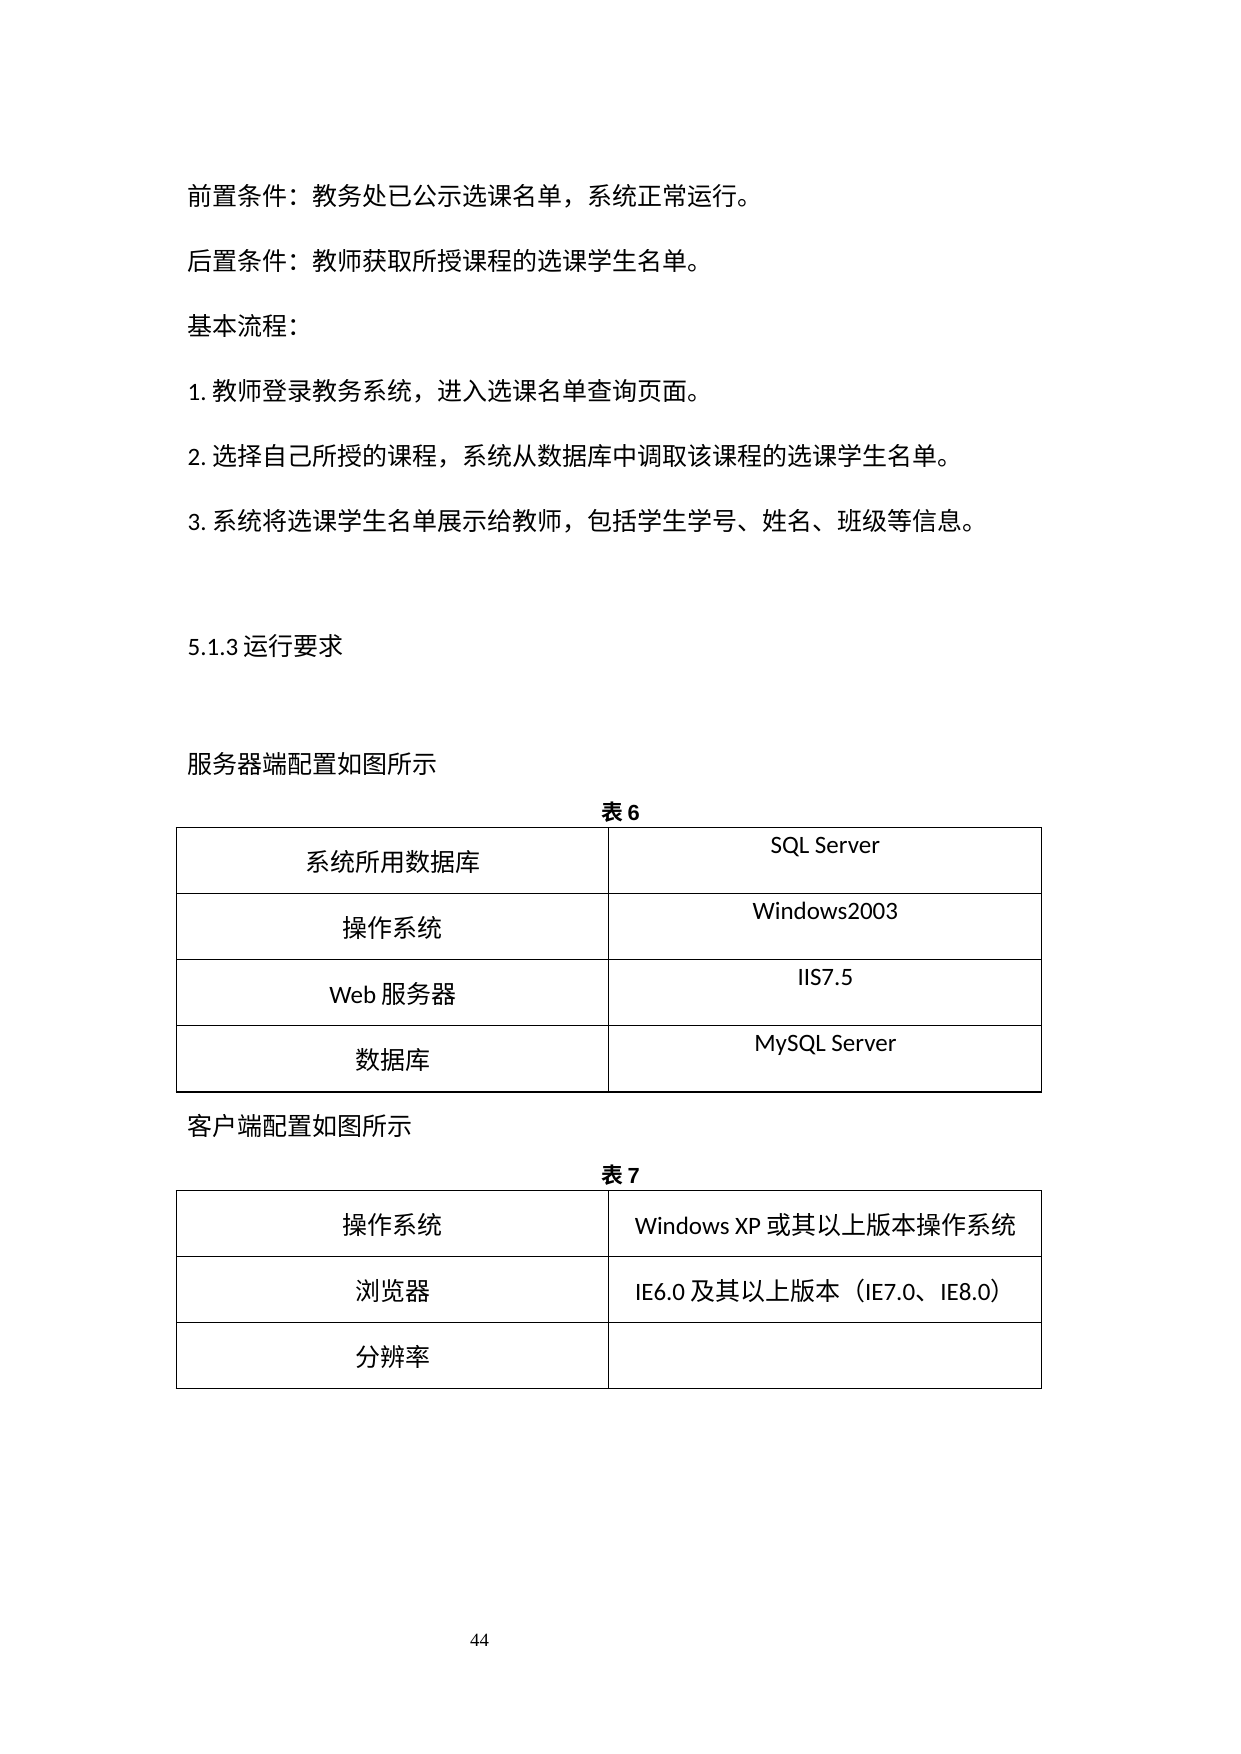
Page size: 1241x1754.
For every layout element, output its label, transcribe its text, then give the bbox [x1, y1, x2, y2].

table_cell 分辨率 [177, 1323, 608, 1388]
table_header Windows XP或其以上版本操作系统 [609, 1191, 1041, 1256]
list 3. 系统将选课学生名单展示给教师，包括学生学号、姓名、班级等信息。 [187, 487, 1053, 552]
table_cell [609, 1323, 1041, 1388]
table_cell MySQL Server [609, 1026, 1041, 1091]
table_cell 数据库 [177, 1026, 608, 1091]
table_header SQL Server [609, 828, 1041, 893]
table_cell 浏览器 [177, 1257, 608, 1322]
list 2. 选择自己所授的课程，系统从数据库中调取该课程的选课学生名单。 [187, 422, 1053, 487]
table_cell IIS7.5 [609, 960, 1041, 1025]
table_cell IE6.0及其以上版本（IE7.0、IE8.0） [609, 1257, 1041, 1322]
list 基本流程： [187, 292, 1053, 357]
text 服务器端配置如图所示 [187, 730, 1053, 795]
list 前置条件：教务处已公示选课名单，系统正常运行。 [187, 162, 1053, 227]
text 表6 [187, 795, 1053, 827]
list 1. 教师登录教务系统，进入选课名单查询页面。 [187, 357, 1053, 422]
table_header 操作系统 [177, 1191, 608, 1256]
table_cell Windows2003 [609, 894, 1041, 959]
text 客户端配置如图所示 [187, 1092, 1053, 1157]
list 后置条件：教师获取所授课程的选课学生名单。 [187, 227, 1053, 292]
text 表7 [187, 1157, 1053, 1190]
table_cell Web服务器 [177, 960, 608, 1025]
subtitle 5.1.3运行要求 [187, 612, 1053, 677]
table_header 系统所用数据库 [177, 828, 608, 893]
table_cell 操作系统 [177, 894, 608, 959]
